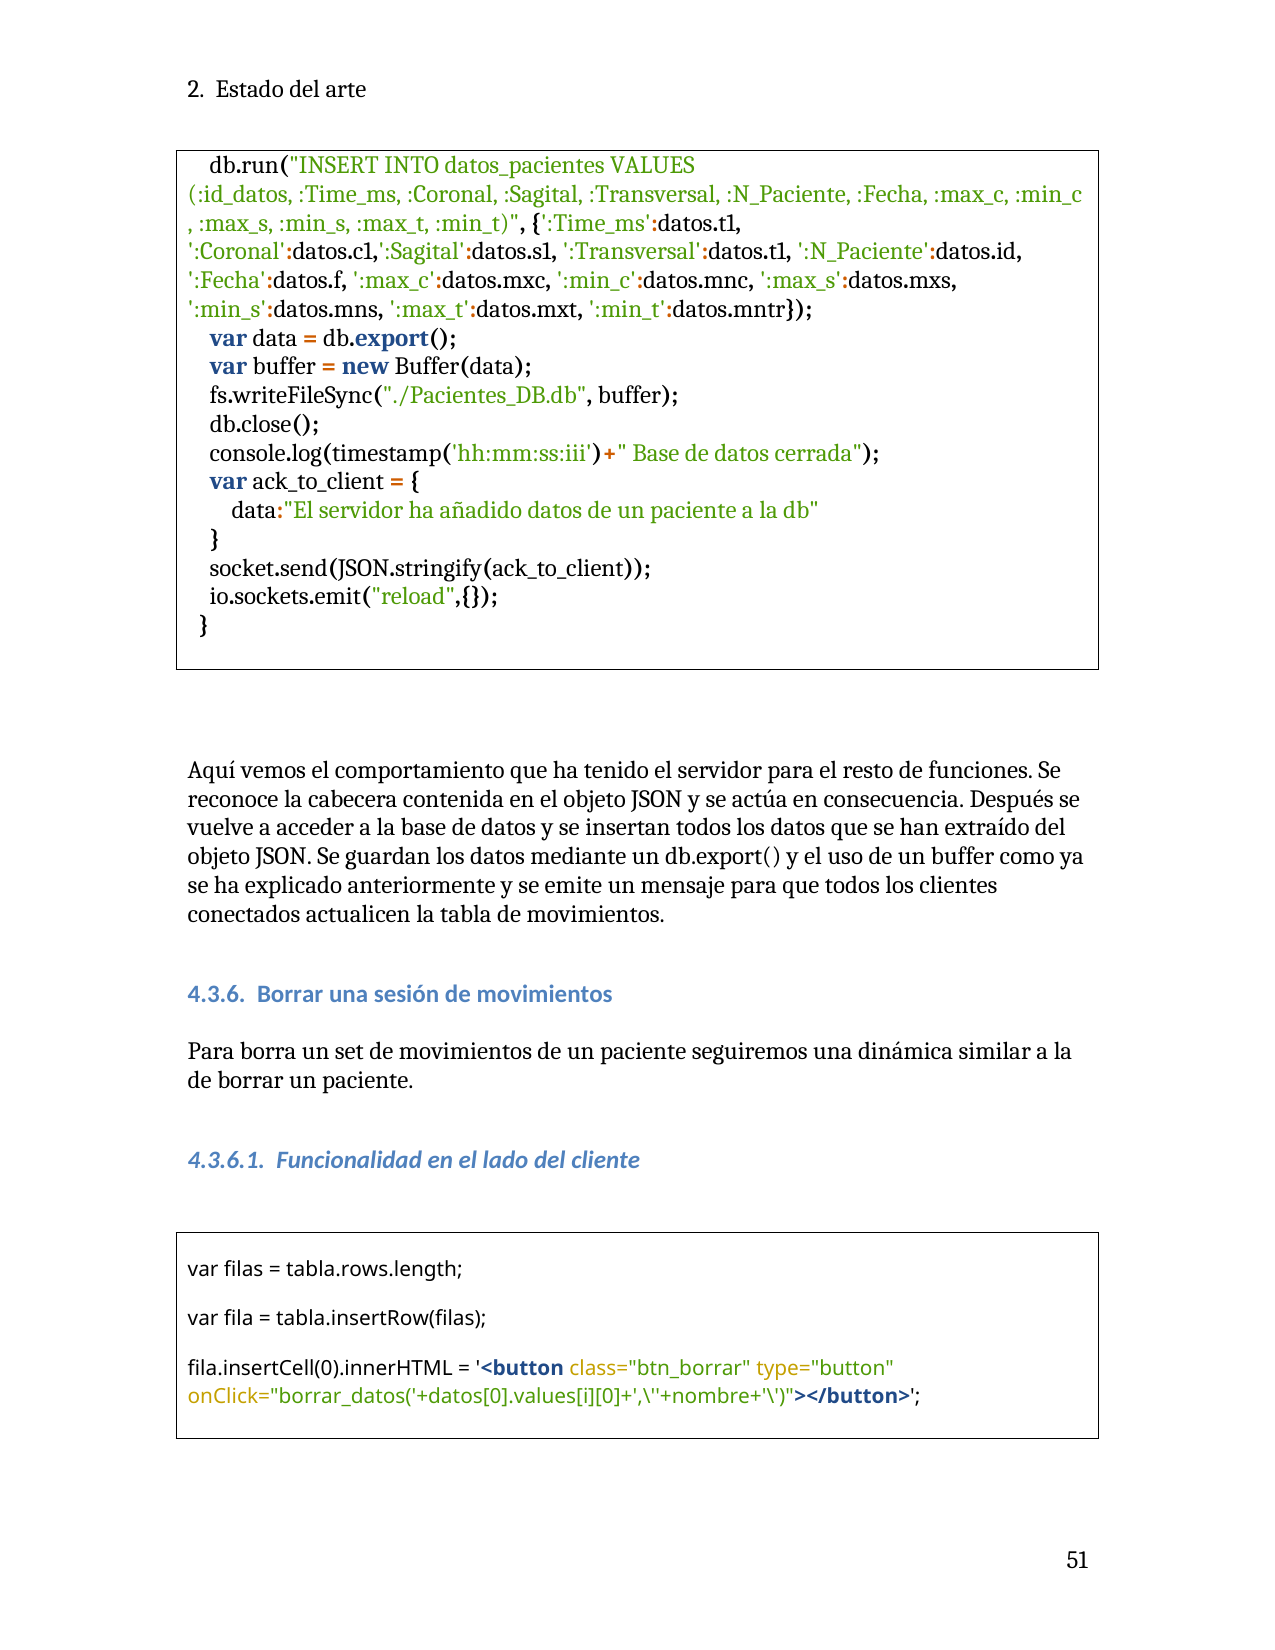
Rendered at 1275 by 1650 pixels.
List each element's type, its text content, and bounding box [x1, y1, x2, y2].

text Para borra un set de movimientos de un paciente seguiremos una dinámica similar a la de borrar un paciente. [187, 1037, 1087, 1095]
table_header [177, 151, 1098, 668]
subtitle 4.3.6.1. Funcionalidad en el lado del cliente [187, 1144, 1087, 1175]
text Aquí vemos el comportamiento que ha tenido el servidor para el resto de funciones. Se reconoce la cabecera contenida en el objeto JSON y se actúa en consecuencia. Después se vuelve a acceder a la base de datos y se insertan todos los datos que se han extraído del objeto JSON. Se guardan los datos mediante un db.export() y el uso de un buffer como ya se ha explicado anteriormente y se emite un mensaje para que todos los clientes conectados actualicen la tabla de movimientos. [187, 756, 1087, 928]
table_header [177, 1233, 1098, 1438]
subtitle 4.3.6. Borrar un sesión de movimientos [187, 978, 1087, 1008]
